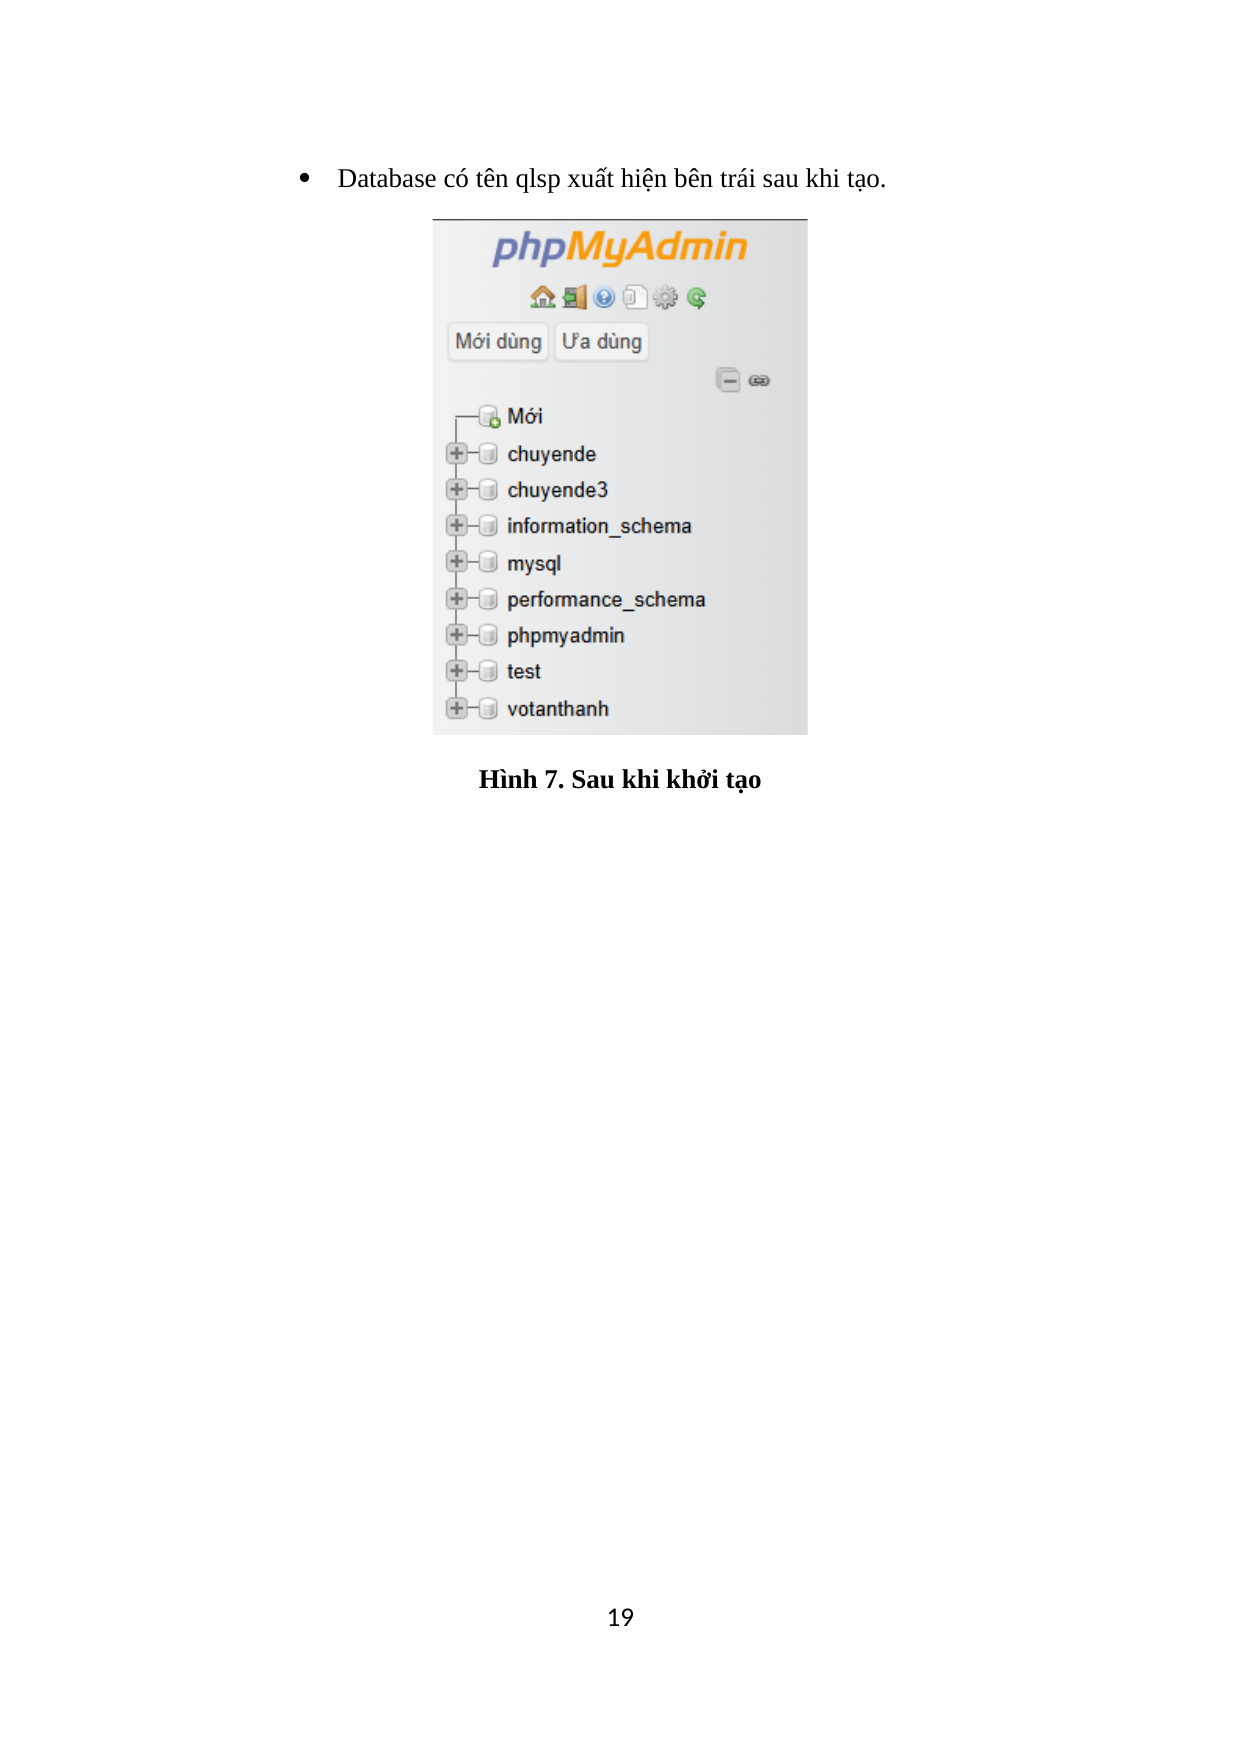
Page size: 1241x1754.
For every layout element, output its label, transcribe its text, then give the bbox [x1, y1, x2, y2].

text Hình 7. Sau khi khởi tạo [150, 763, 1090, 794]
picture [432, 219, 808, 735]
list Database có tên qlsp xuất hiện bên trái sau khi tạo. [300, 162, 1090, 194]
